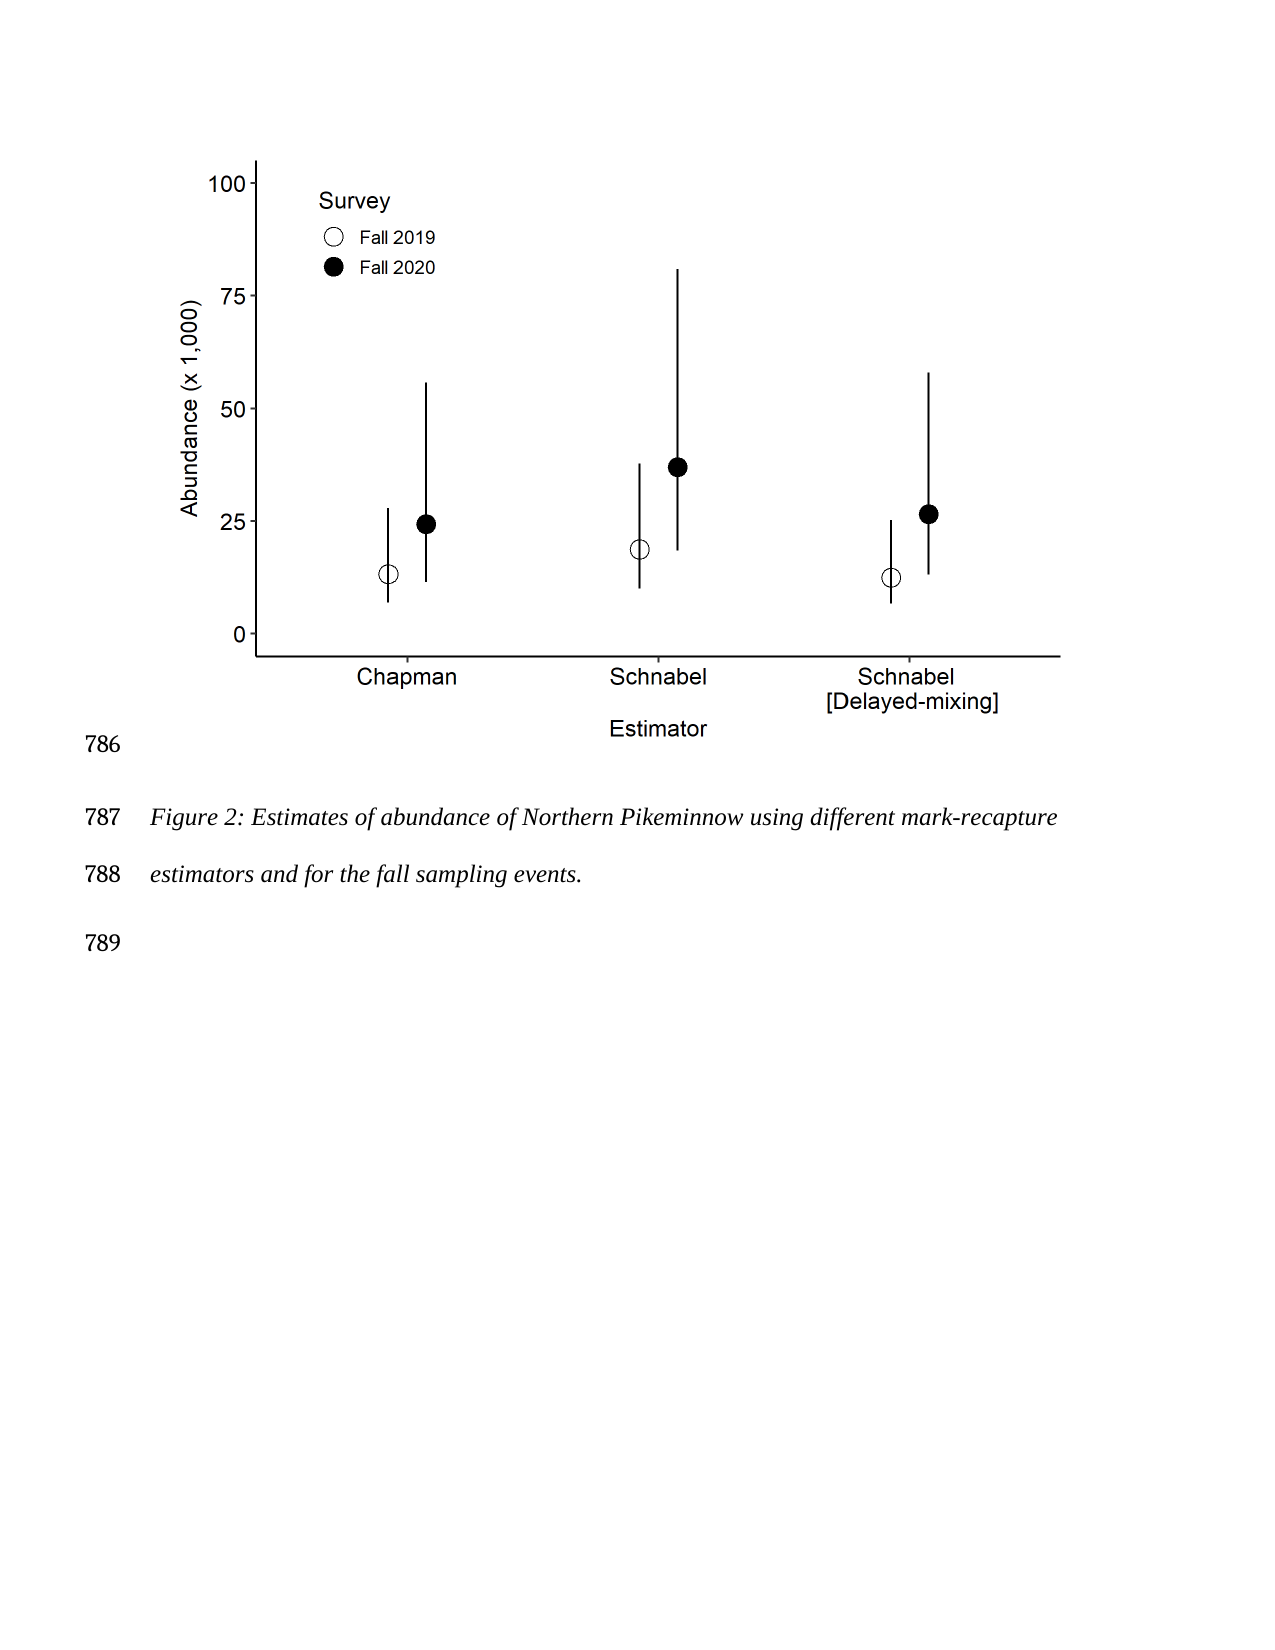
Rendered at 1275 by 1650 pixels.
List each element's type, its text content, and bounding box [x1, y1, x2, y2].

text Figure 2: Estimates of abundance of Northern Pikeminnow using different mark-recapture estimators and for the fall sampling events. [150, 802, 1125, 888]
picture [168, 150, 1072, 752]
